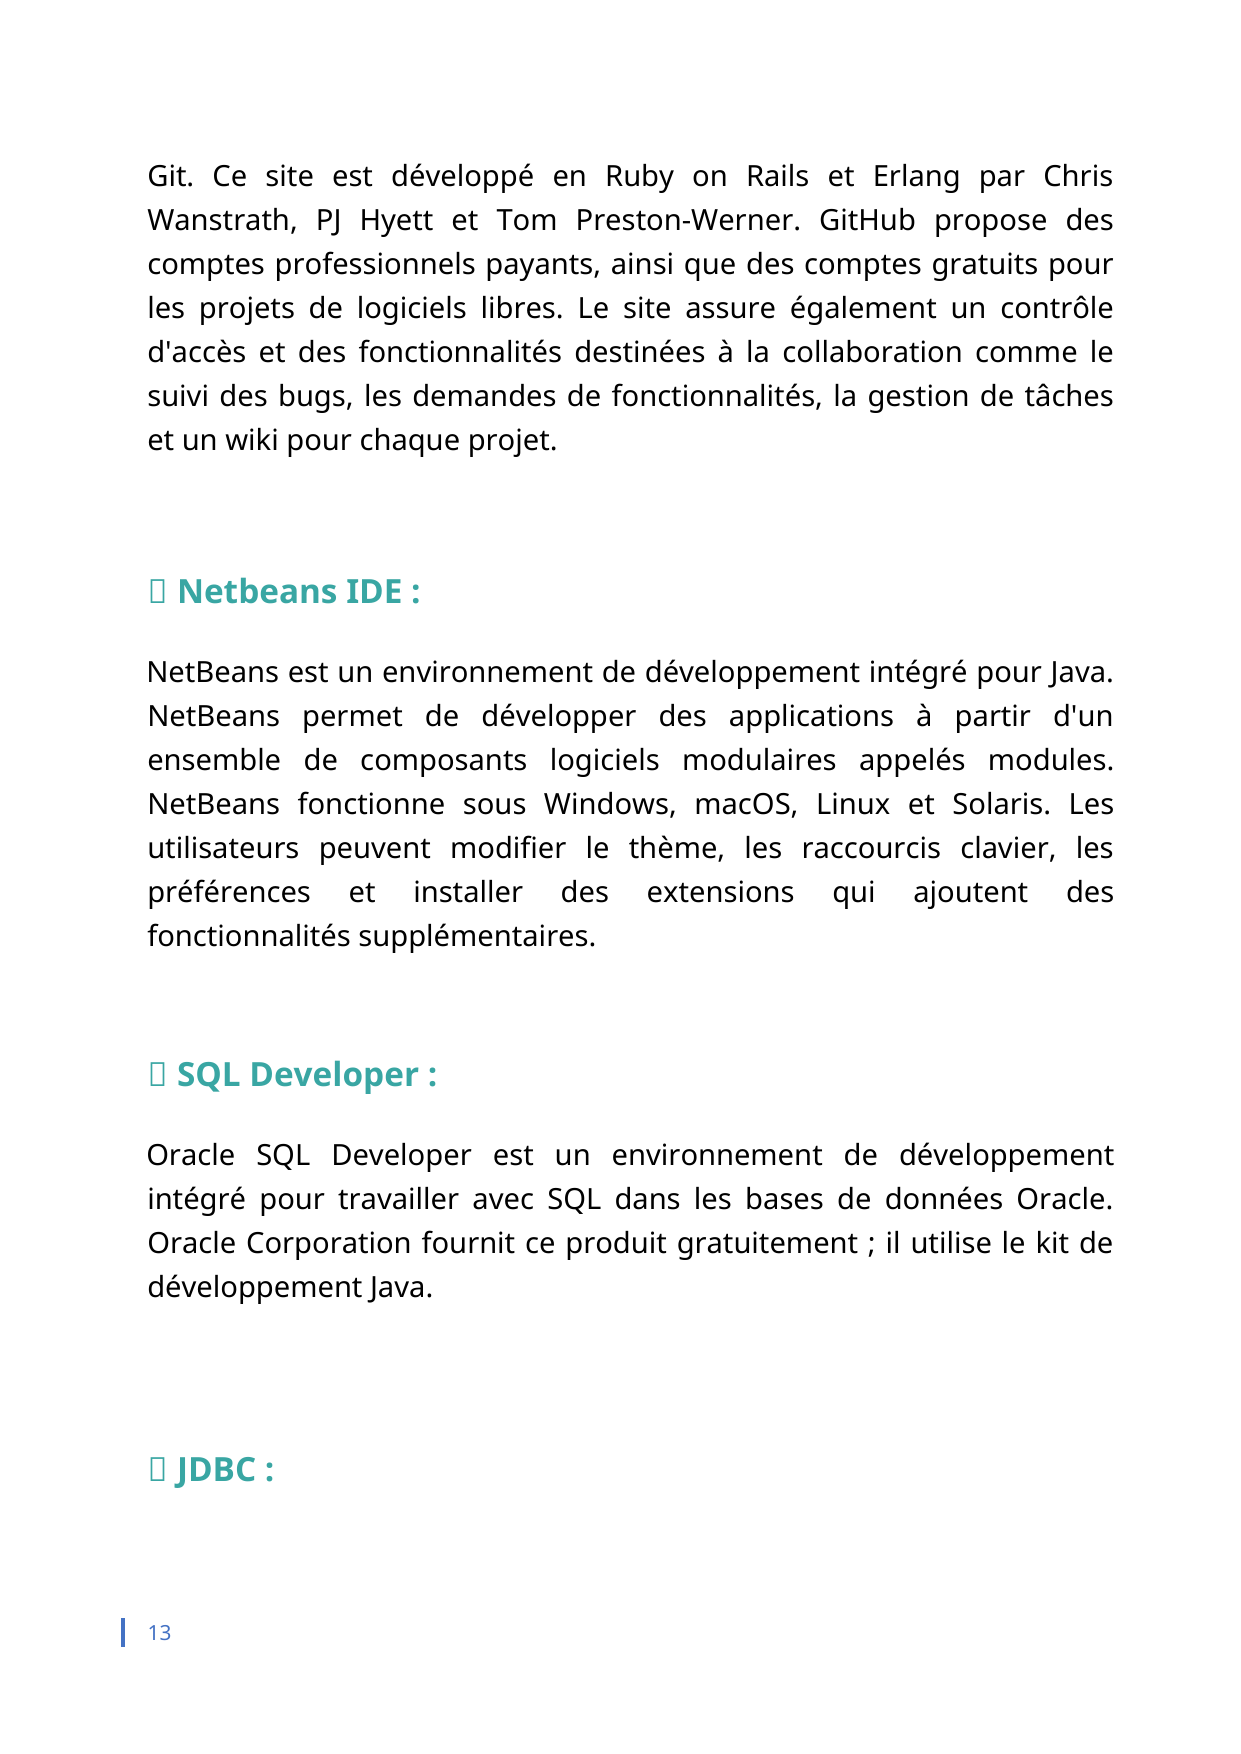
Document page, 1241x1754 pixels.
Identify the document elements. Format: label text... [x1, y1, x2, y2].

text  SQL Developer : [147, 1051, 1115, 1096]
text  JDBC : [147, 1446, 1115, 1491]
text NetBeans est un environnement de développement intégré pour Java. NetBeans permet de développer des applications à partir d'un ensemble de composants logiciels modulaires appelés modules. NetBeans fonctionne sous Windows, macOS, Linux et Solaris. Les utilisateurs peuvent modifier le thème, les raccourcis clavier, les préférences et installer des extensions qui ajoutent des fonctionnalités supplémentaires. [146, 652, 1115, 955]
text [146, 155, 1115, 459]
text  Netbeans IDE : [147, 568, 1115, 614]
text Oracle SQL Developer est un environnement de développement intégré pour travailler avec SQL dans les bases de données Oracle. Oracle Corporation fournit ce produit gratuitement ; il utilise le kit de développement Java. [146, 1134, 1115, 1306]
